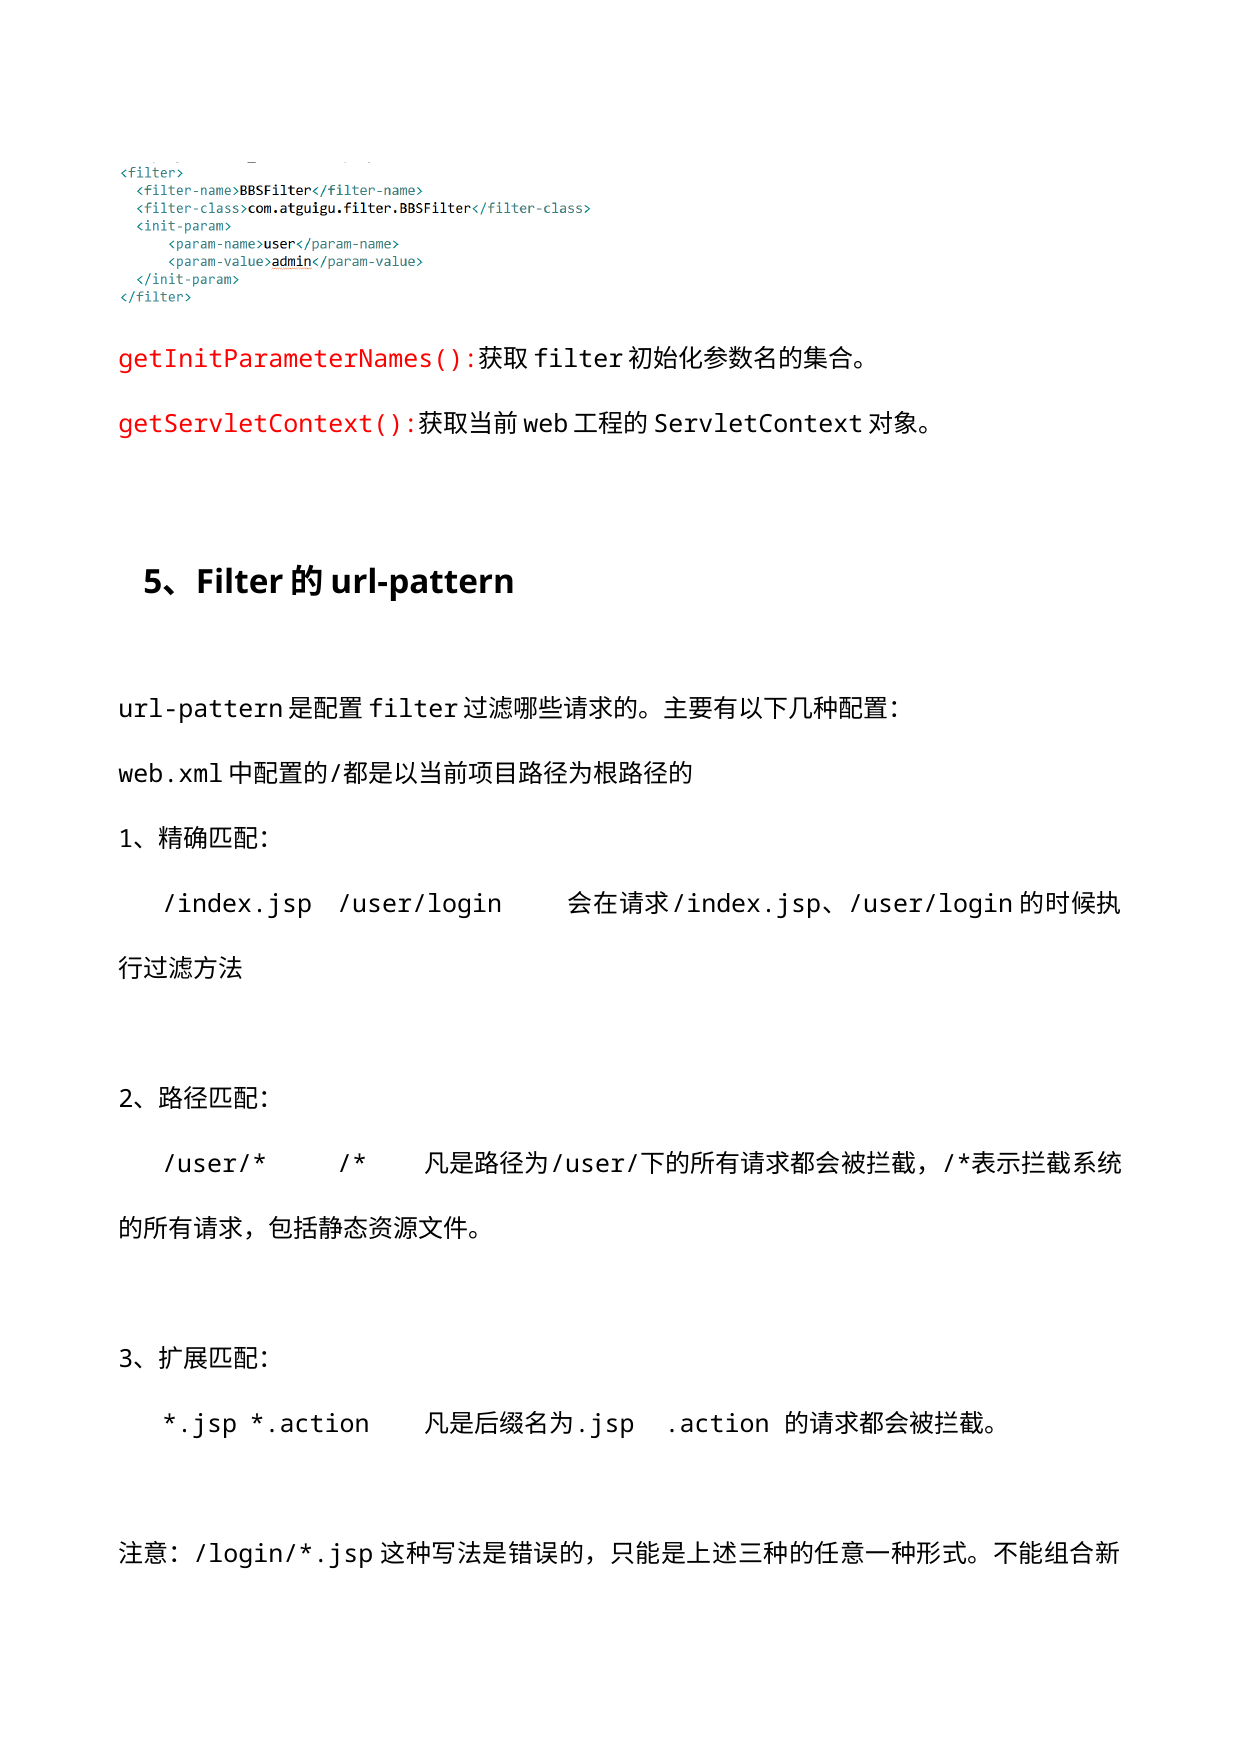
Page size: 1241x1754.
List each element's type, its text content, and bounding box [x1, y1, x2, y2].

text getServletContext():获取当前web工程的ServletContext对象。 [118, 389, 1122, 454]
picture [118, 162, 603, 304]
text url-pattern是配置filter过滤哪些请求的。主要有以下几种配置： [118, 674, 1122, 739]
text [118, 1519, 1122, 1584]
text 1、精确匹配： [118, 804, 1122, 869]
text /index.jsp /user/login 会在请求/index.jsp、/user/login的时候执行过滤方法 [118, 869, 1122, 999]
text 3、扩展匹配： [118, 1324, 1122, 1389]
text getInitParameterNames():获取filter初始化参数名的集合。 [118, 324, 1122, 389]
text *.jsp *.action 凡是后缀名为.jsp .action 的请求都会被拦截。 [118, 1389, 1122, 1454]
text 2、路径匹配： [118, 1064, 1122, 1129]
text /user/* /* 凡是路径为/user/下的所有请求都会被拦截，/*表示拦截系统的所有请求，包括静态资源文件。 [118, 1129, 1122, 1259]
subtitle 5、Filter的url-pattern [143, 547, 1097, 612]
text web.xml中配置的/都是以当前项目路径为根路径的 [118, 739, 1122, 804]
